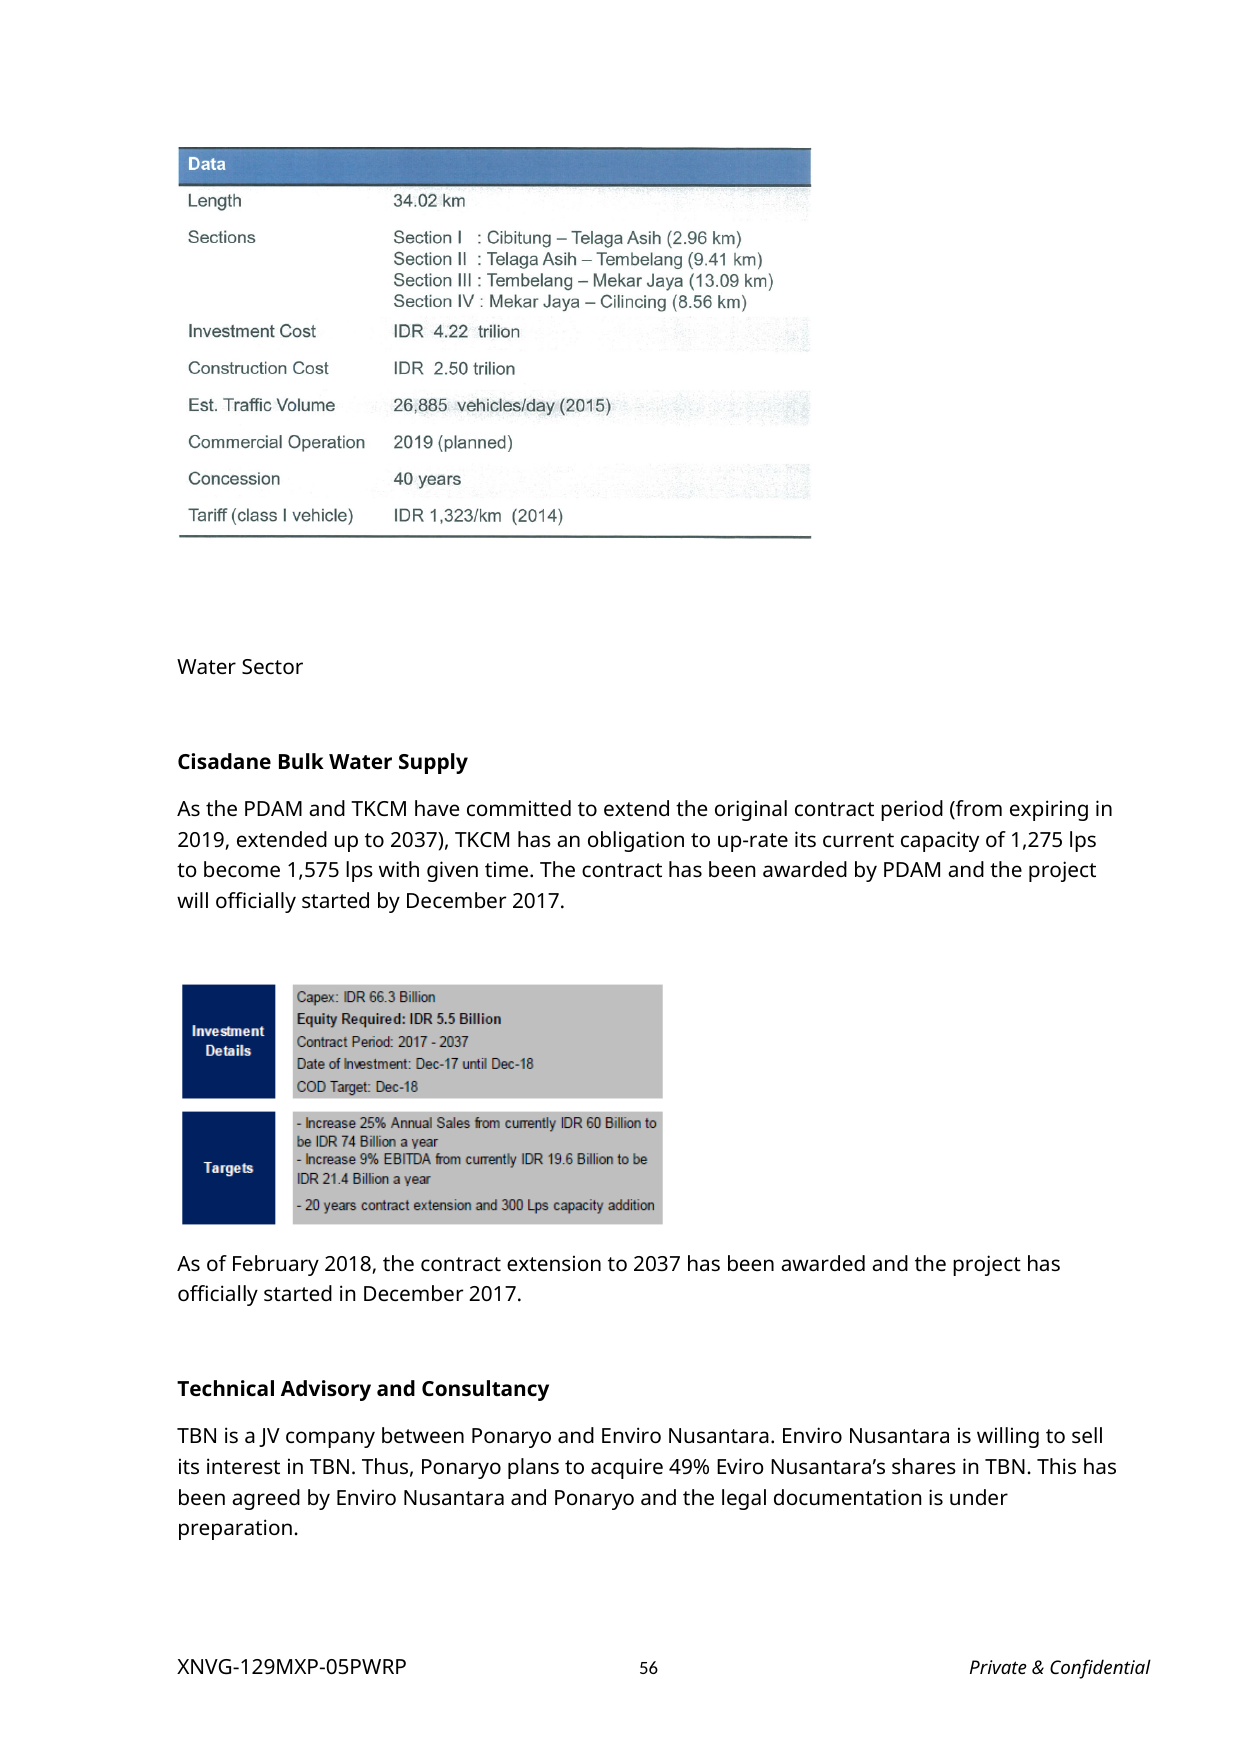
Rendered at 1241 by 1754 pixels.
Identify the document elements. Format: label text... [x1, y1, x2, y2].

text TBN is a JV company between Ponaryo and Enviro Nusantara. Enviro Nusantara is willing to sell its interest in TBN. Thus, Ponaryo plans to acquire 49% Eviro Nusantara’s shares in TBN. This has been agreed by Enviro Nusantara and Ponaryo and the legal documentation is under preparation. [177, 1421, 1122, 1542]
text As of February 2018, the contract extension to 2037 has been awarded and the project has officially started in December 2017. [177, 1249, 1122, 1308]
text Water Sector [177, 652, 1122, 681]
picture [177, 980, 668, 1231]
text Cisadane Bulk Water Supply [177, 747, 1122, 775]
text Technical Advisory and Consultancy [177, 1374, 1122, 1403]
picture [177, 147, 813, 539]
text As the PDAM and TKCM have committed to extend the original contract period (from expiring in 2019, extended up to 2037), TKCM has an obligation to up-rate its current capacity of 1,275 lps to become 1,575 lps with given time. The contract has been awarded by PDAM and the project will officially started by December 2017. [177, 794, 1122, 914]
